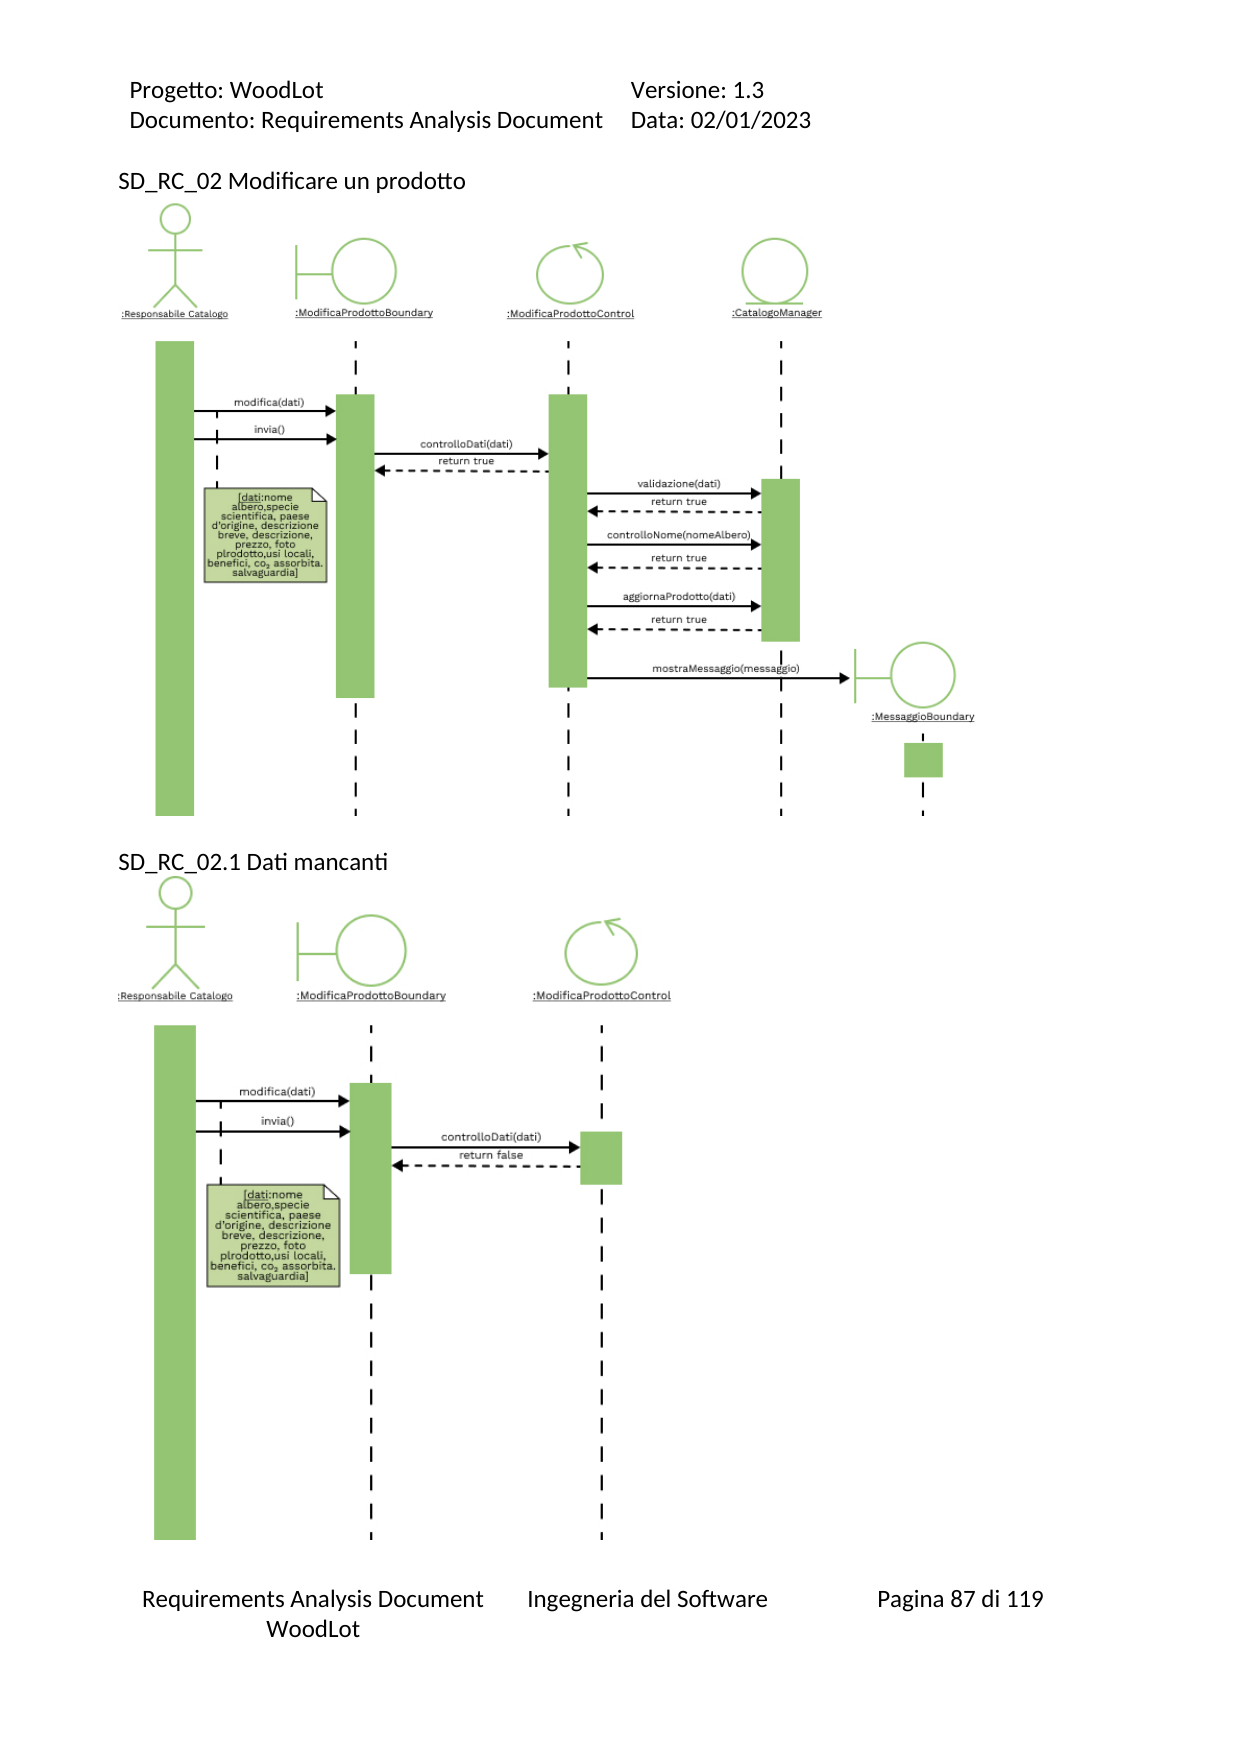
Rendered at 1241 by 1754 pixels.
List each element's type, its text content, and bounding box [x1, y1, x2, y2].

text SD_RC_02.1 Dati mancanti [118, 846, 1122, 877]
picture [118, 876, 681, 1540]
picture [118, 196, 995, 816]
text SD_RC_02 Modificare un prodotto [118, 165, 1122, 196]
